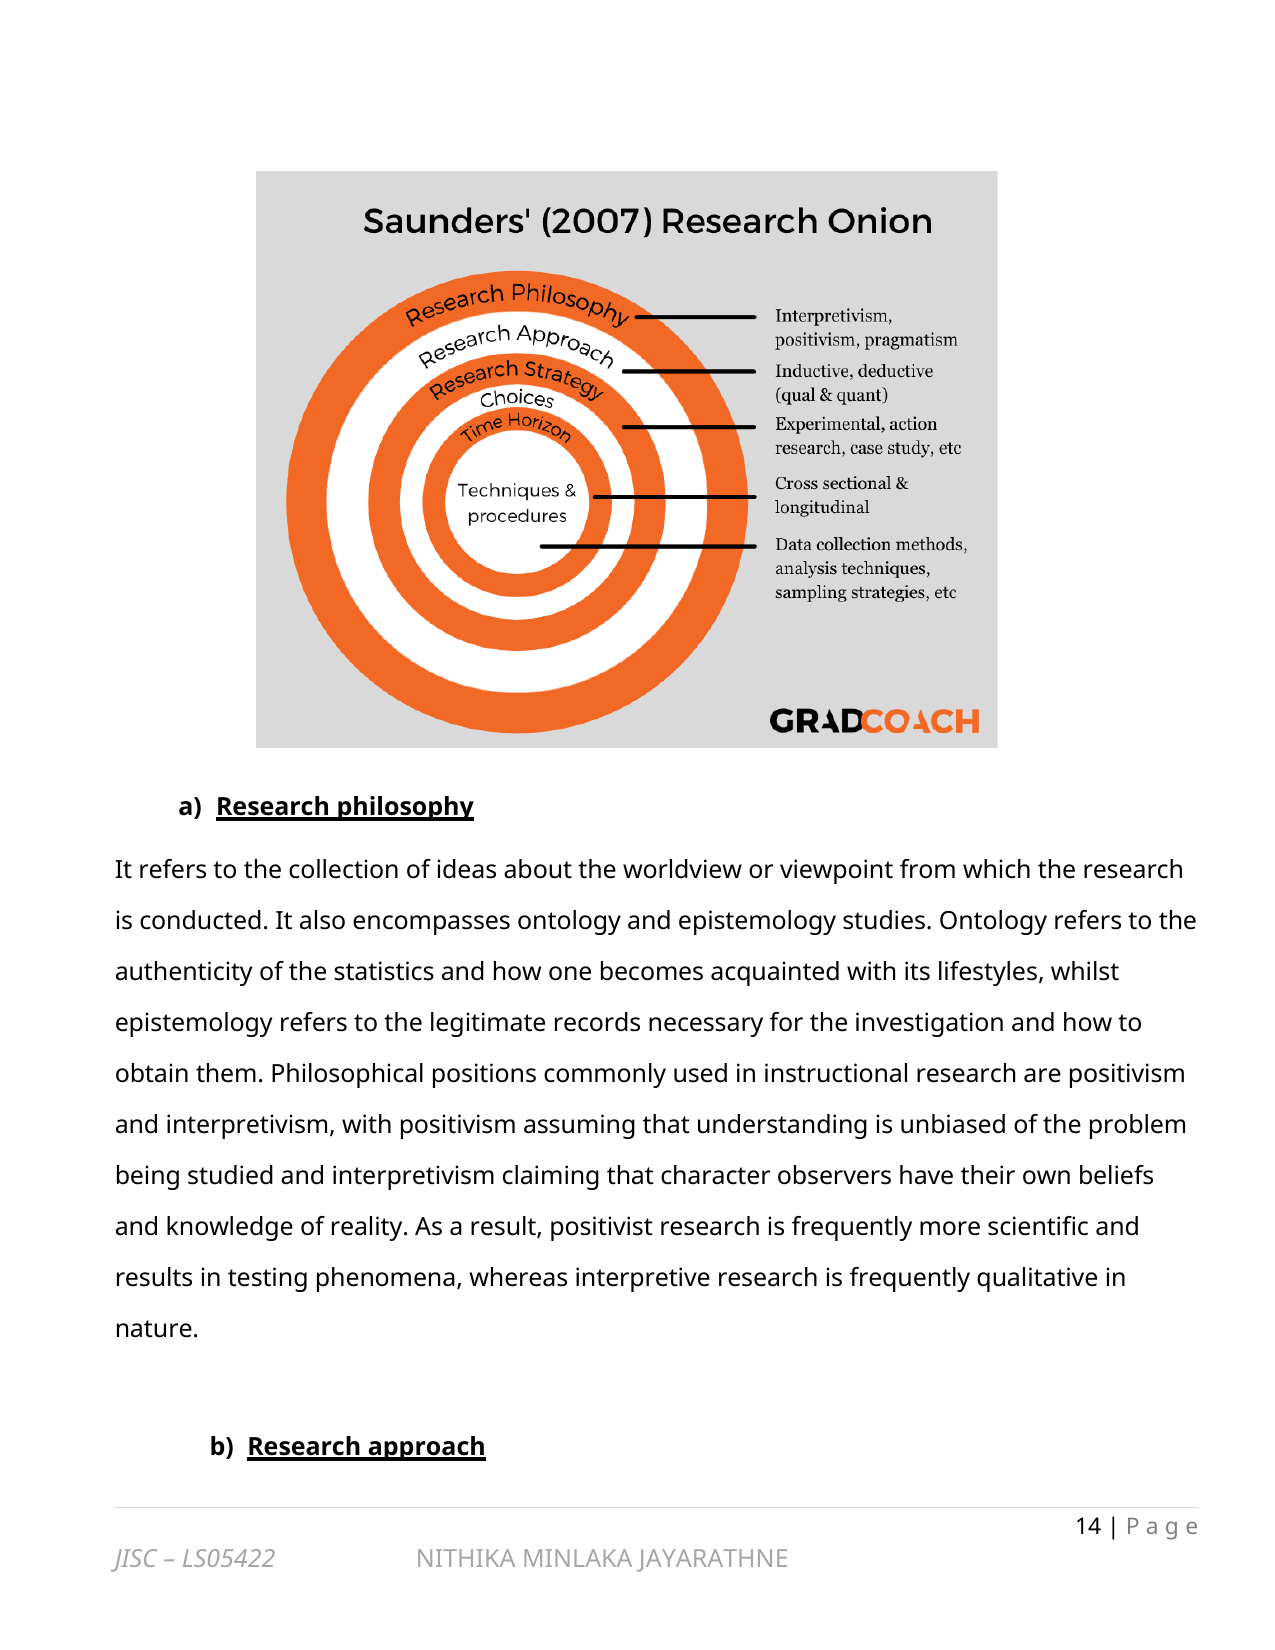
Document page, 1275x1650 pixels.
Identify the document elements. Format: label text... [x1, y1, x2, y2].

picture [256, 171, 998, 748]
list Research approach [209, 1428, 1198, 1462]
text It refers to the collection of ideas about the worldview or viewpoint from which the research is conducted. It also encompasses ontology and epistemology studies. Ontology refers to the authenticity of the statistics and how one becomes acquainted with its lifestyles, whilst epistemology refers to the legitimate records necessary for the investigation and how to obtain them. Philosophical positions commonly used in instructional research are positivism and interpretivism, with positivism assuming that understanding is unbiased of the problem being studied and interpretivism claiming that character observers have their own beliefs and knowledge of reality. As a result, positivist research is frequently more scientific and results in testing phenomena, whereas interpretive research is frequently qualitative in nature. [114, 852, 1198, 1345]
list Research philosophy [178, 788, 1198, 823]
